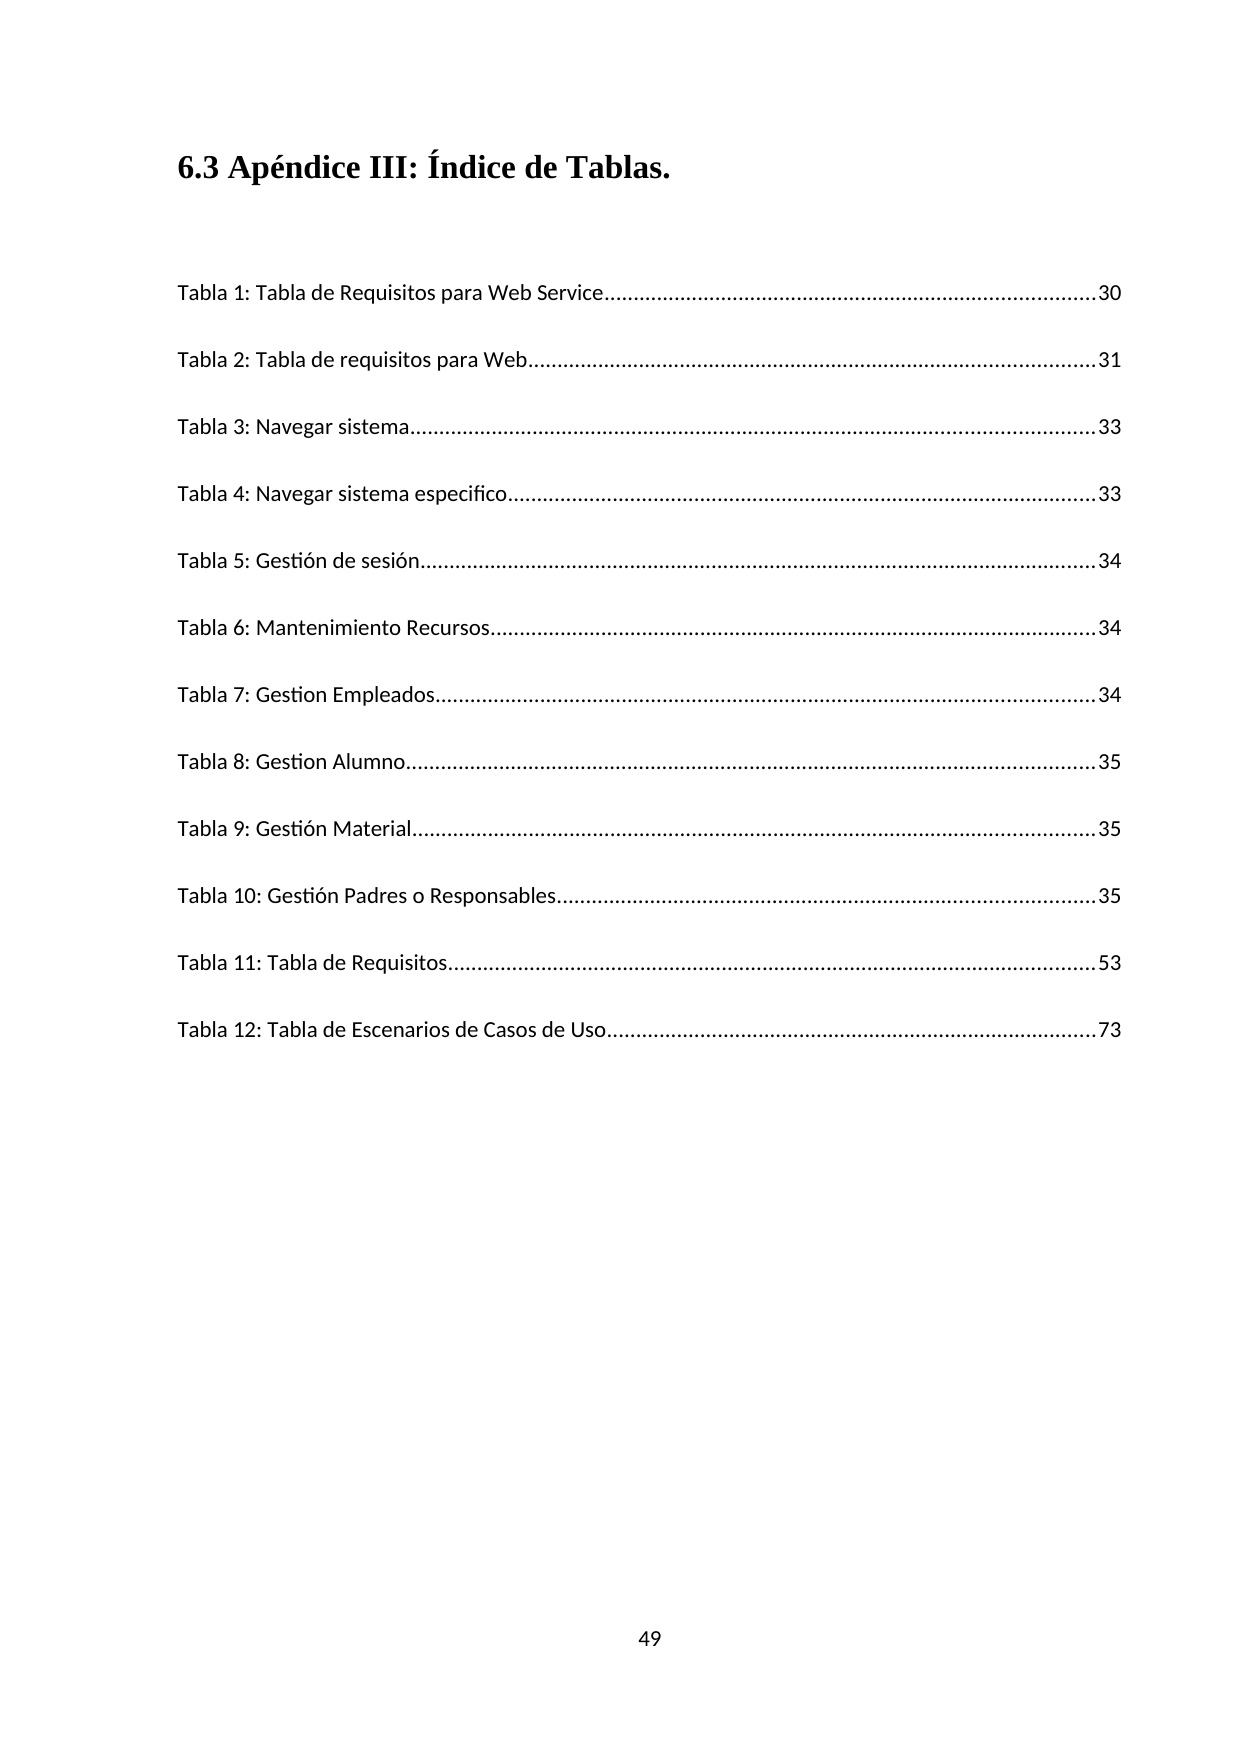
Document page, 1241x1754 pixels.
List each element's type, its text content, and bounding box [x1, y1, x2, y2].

text Tabla 7: Gestion Empleados 34 [177, 680, 1122, 708]
text Tabla 3: Navegar sistema 33 [177, 412, 1122, 440]
text Tabla 4: Navegar sistema especifico 33 [177, 479, 1122, 507]
subtitle 6.3 Apéndice III: Índice de Tablas. [177, 148, 1122, 186]
text Tabla 12: Tabla de Escenarios de Casos de Uso 73 [177, 1015, 1122, 1043]
text Tabla 6: Mantenimiento Recursos 34 [177, 613, 1122, 641]
text Tabla 2: Tabla de requisitos para Web 31 [177, 345, 1122, 373]
text Tabla 11: Tabla de Requisitos 53 [177, 948, 1122, 976]
text Tabla 9: Gestión Material 35 [177, 814, 1122, 842]
text Tabla 8: Gestion Alumno 35 [177, 747, 1122, 775]
text Tabla 1: Tabla de Requisitos para Web Service 30 [177, 278, 1122, 306]
text Tabla 10: Gestión Padres o Responsables 35 [177, 881, 1122, 909]
text Tabla 5: Gestión de sesión 34 [177, 546, 1122, 574]
